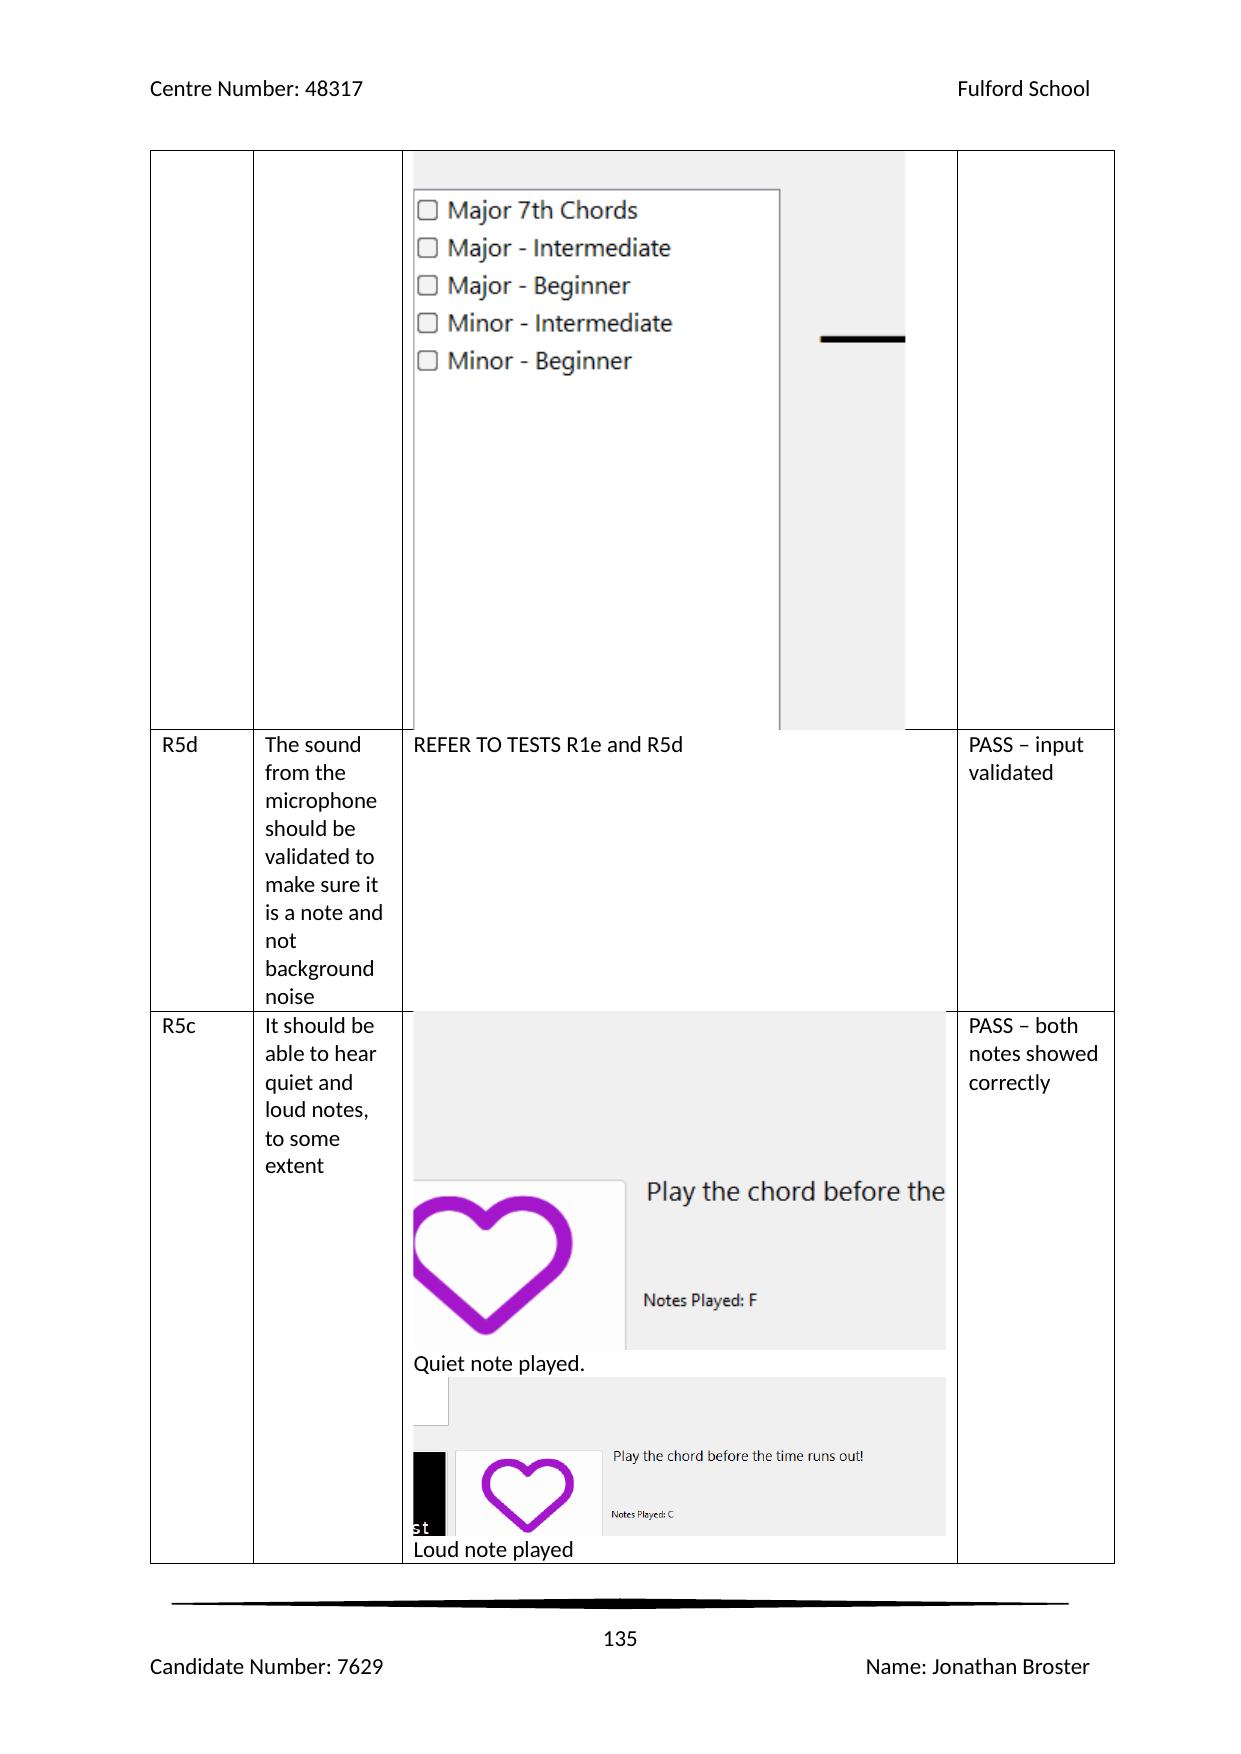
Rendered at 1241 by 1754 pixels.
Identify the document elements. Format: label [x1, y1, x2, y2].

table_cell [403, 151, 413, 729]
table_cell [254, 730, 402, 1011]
picture [413, 1011, 947, 1350]
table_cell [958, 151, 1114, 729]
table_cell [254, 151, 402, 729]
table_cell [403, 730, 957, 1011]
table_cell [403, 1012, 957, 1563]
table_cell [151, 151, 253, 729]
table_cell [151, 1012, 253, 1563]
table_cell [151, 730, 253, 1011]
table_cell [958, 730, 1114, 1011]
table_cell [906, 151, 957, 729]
picture [413, 1377, 947, 1536]
picture [413, 151, 906, 730]
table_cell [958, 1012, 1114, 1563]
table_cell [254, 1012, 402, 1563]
